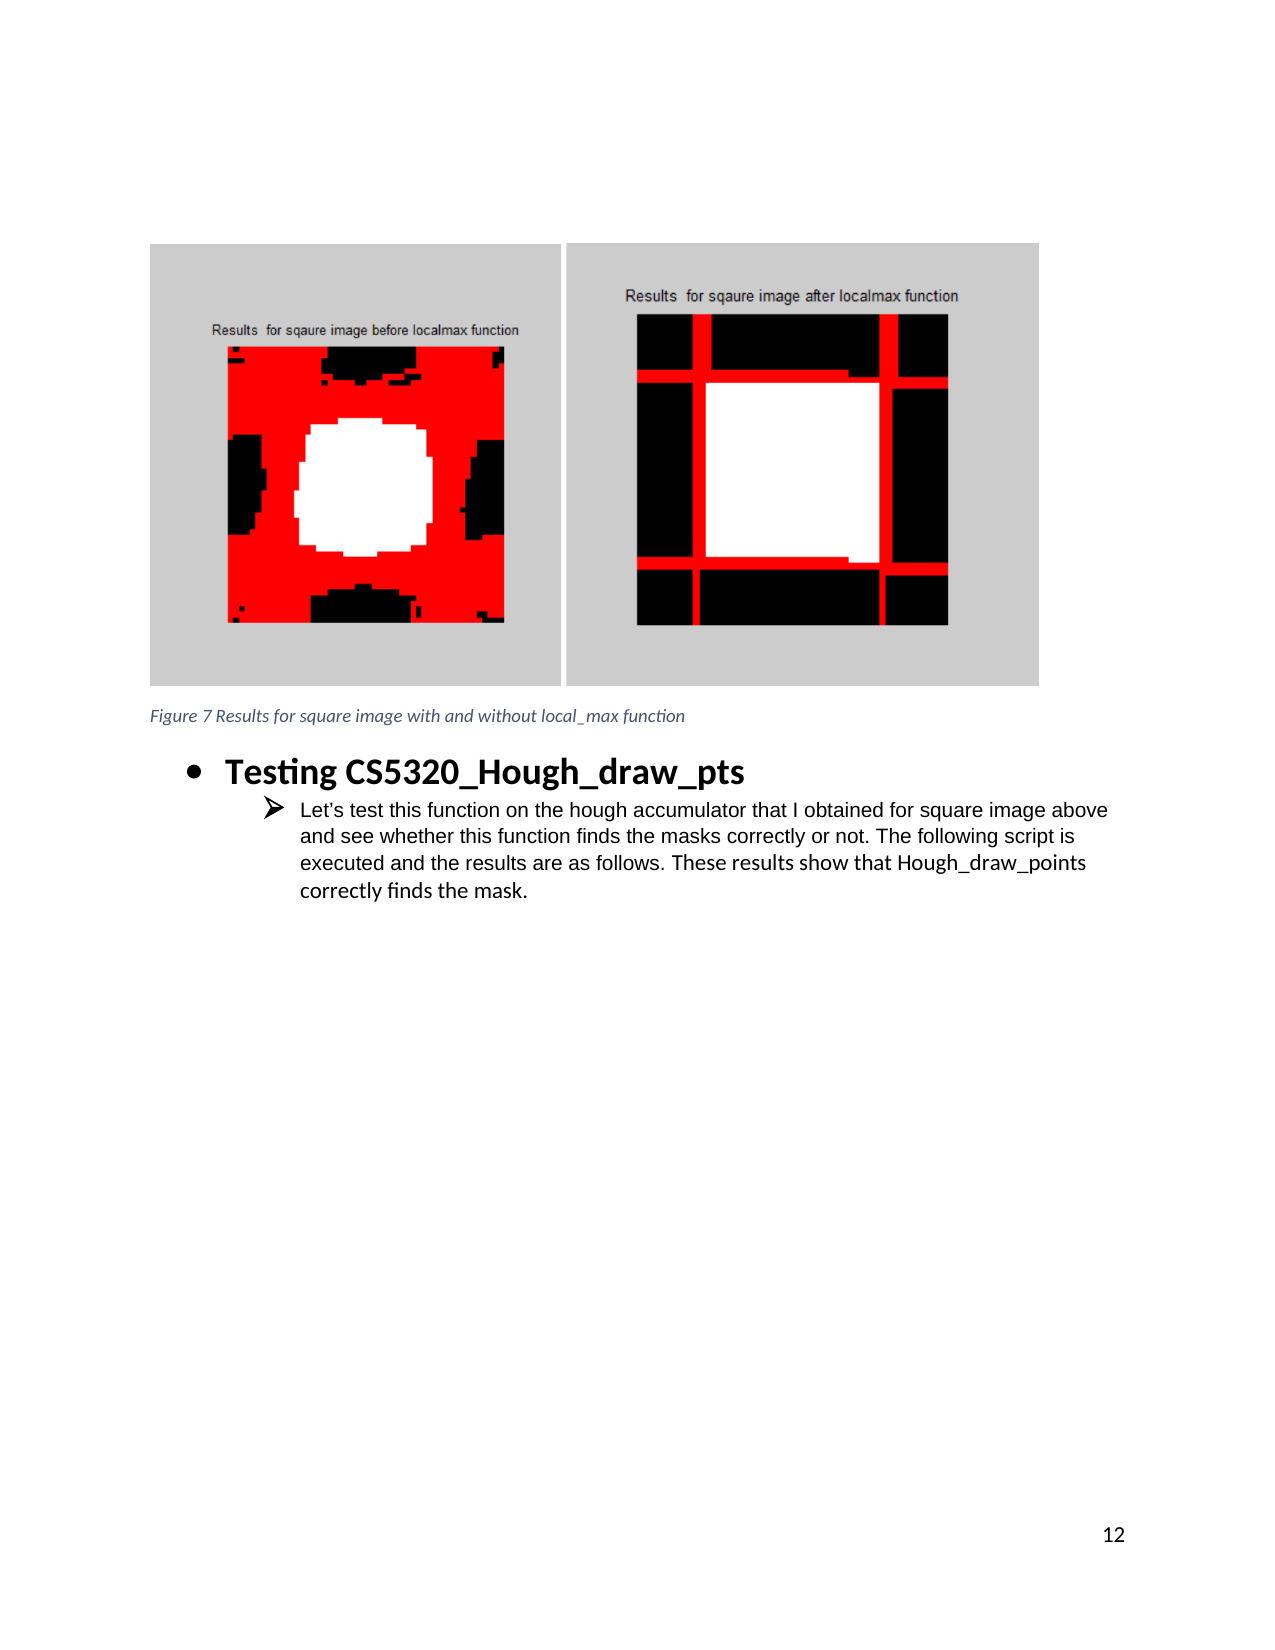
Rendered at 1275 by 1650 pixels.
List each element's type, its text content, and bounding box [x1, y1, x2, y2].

picture [150, 244, 562, 686]
picture [566, 243, 1039, 686]
list Let’s test this function on the hough accumulator that I obtained for square image above and see whether this function finds the masks correctly or not. The following script is executed and the results are as follows. These results show that Hough_draw_points correctly finds the mask. [262, 798, 1125, 904]
text Figure 7 Results for square image with and without local_max function [150, 704, 1125, 727]
list Testing CS5320_Hough_draw_pts [187, 748, 1125, 794]
